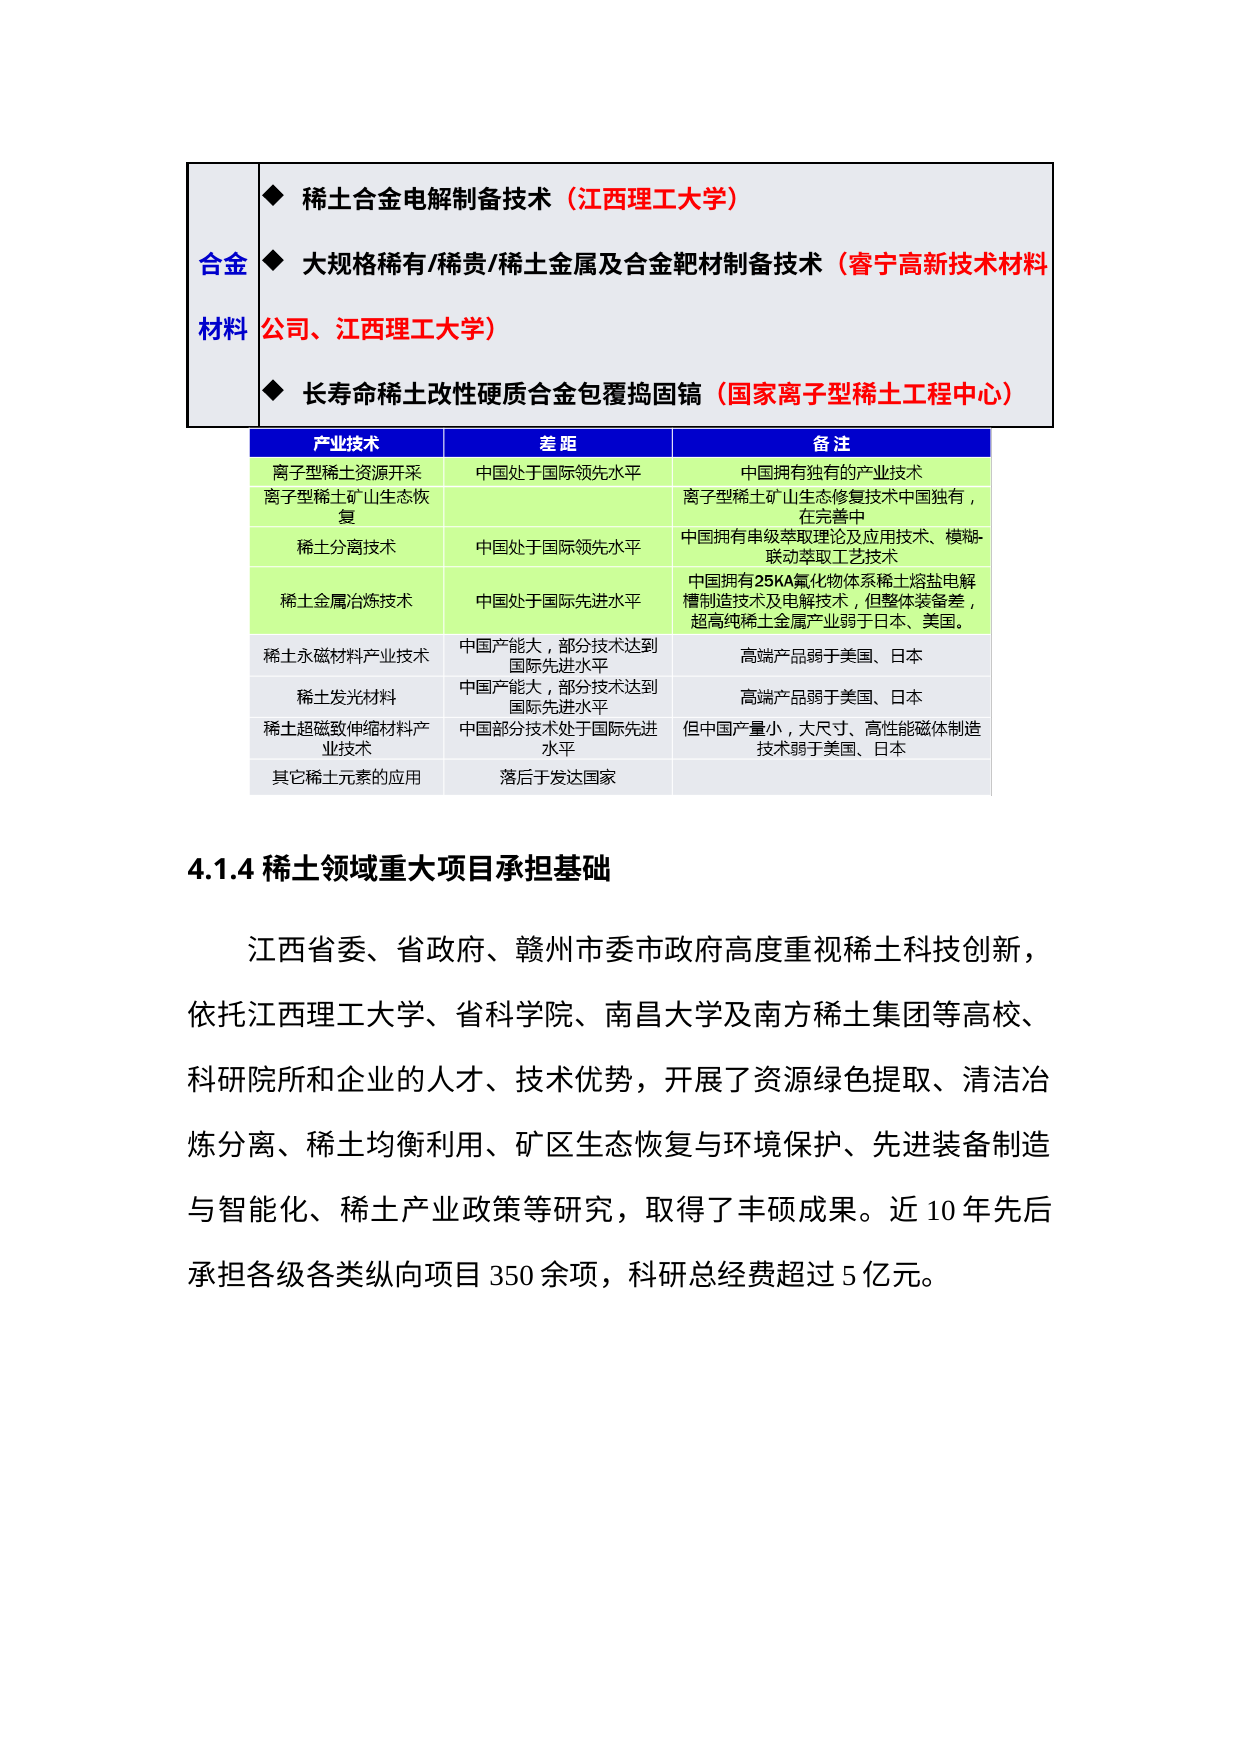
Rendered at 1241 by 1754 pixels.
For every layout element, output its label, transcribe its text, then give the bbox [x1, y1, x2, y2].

text 江西省委、省政府、赣州市委市政府高度重视稀土科技创新，依托江西理工大学、省科学院、南昌大学及南方稀土集团等高校、科研院所和企业的人才、技术优势，开展了资源绿色提取、清洁冶炼分离、稀土均衡利用、矿区生态恢复与环境保护、先进装备制造与智能化、稀土产业政策等研究，取得了丰硕成果。近10年先后承担各级各类纵向项目350余项，科研总经费超过5亿元。 [187, 915, 1053, 1305]
text 4.1.4 稀土领域重大项目承担基础 [187, 834, 1053, 899]
table_cell 稀土合金材料 [189, 164, 258, 426]
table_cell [260, 164, 1052, 426]
picture [248, 427, 992, 797]
